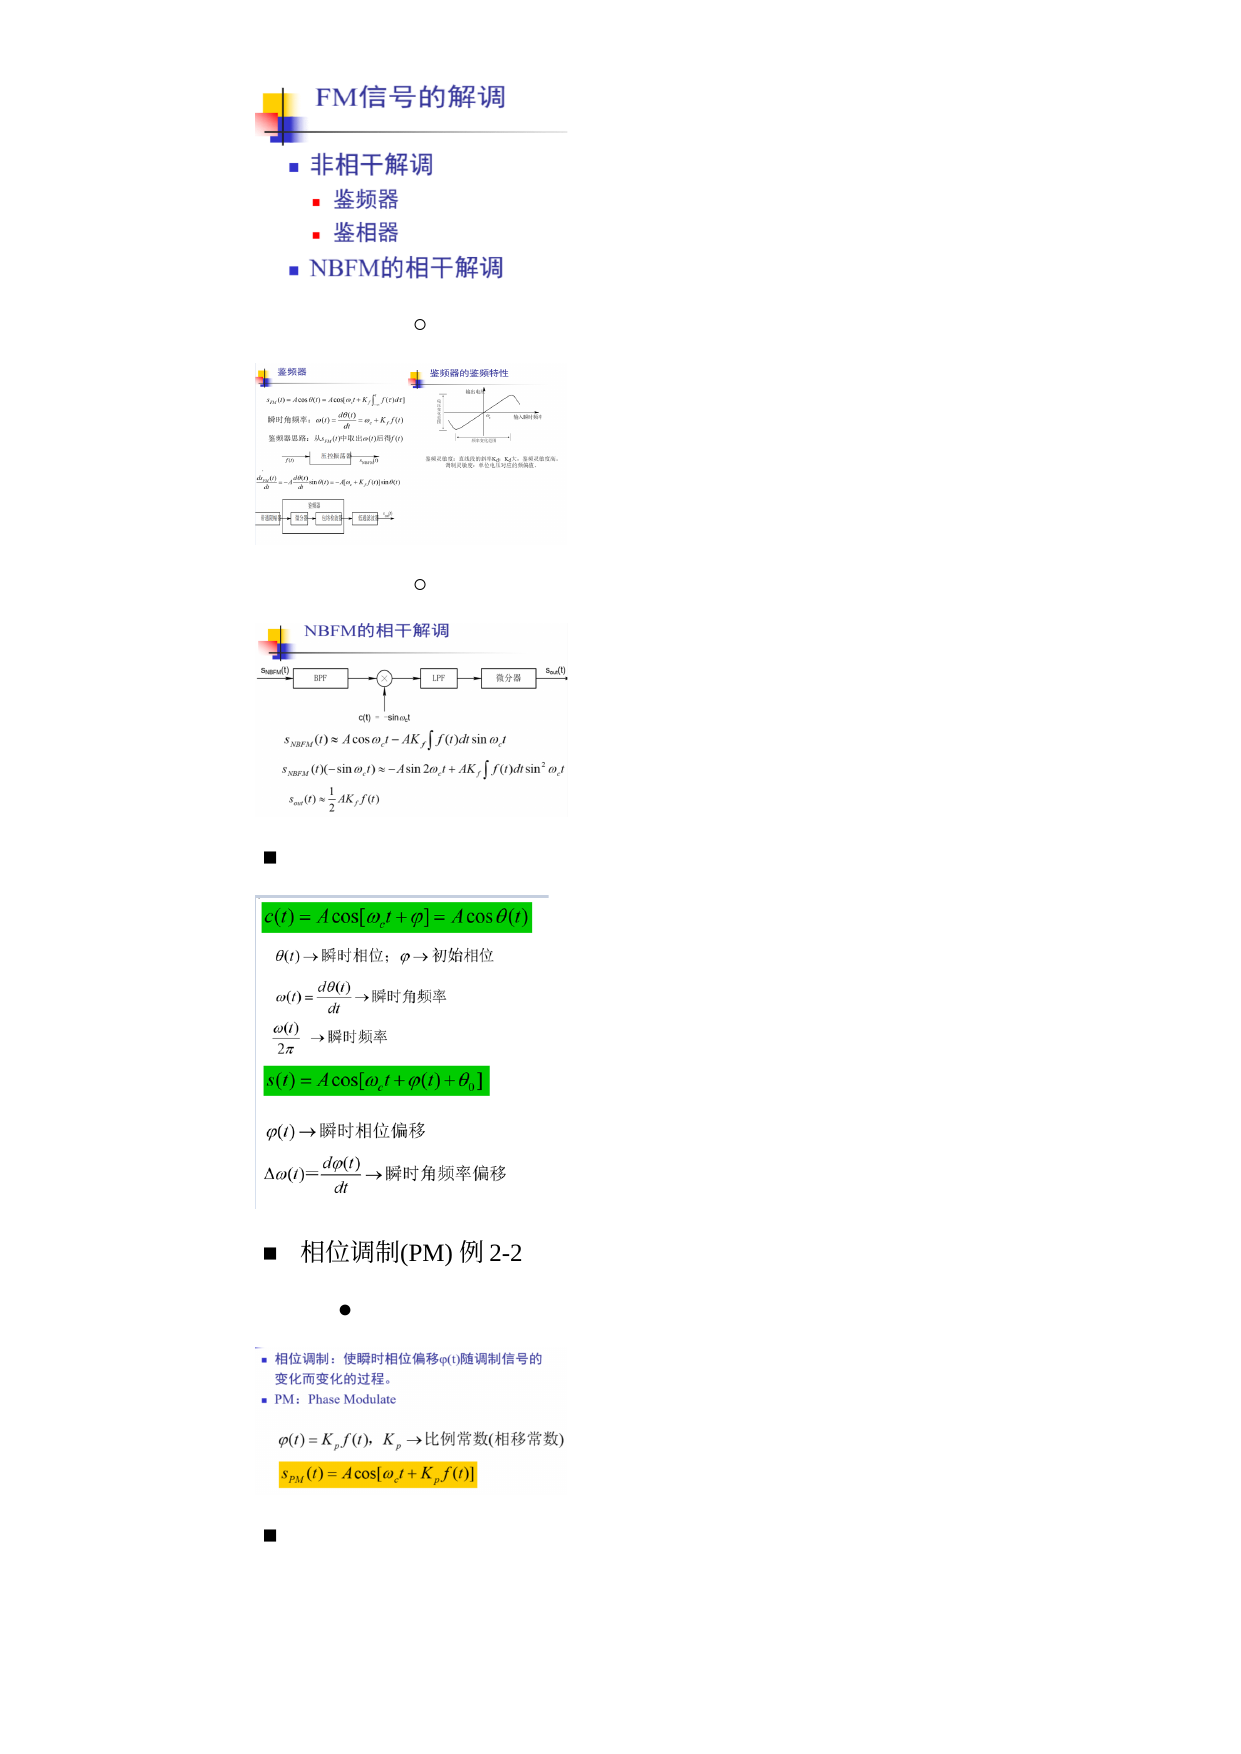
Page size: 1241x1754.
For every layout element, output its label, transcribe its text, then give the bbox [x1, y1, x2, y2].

picture [255, 363, 568, 545]
list 相位调制(PM) 例2-2 [262, 1233, 1165, 1269]
picture [255, 1347, 568, 1495]
picture [255, 623, 568, 817]
picture [255, 895, 549, 1209]
picture [255, 75, 568, 285]
